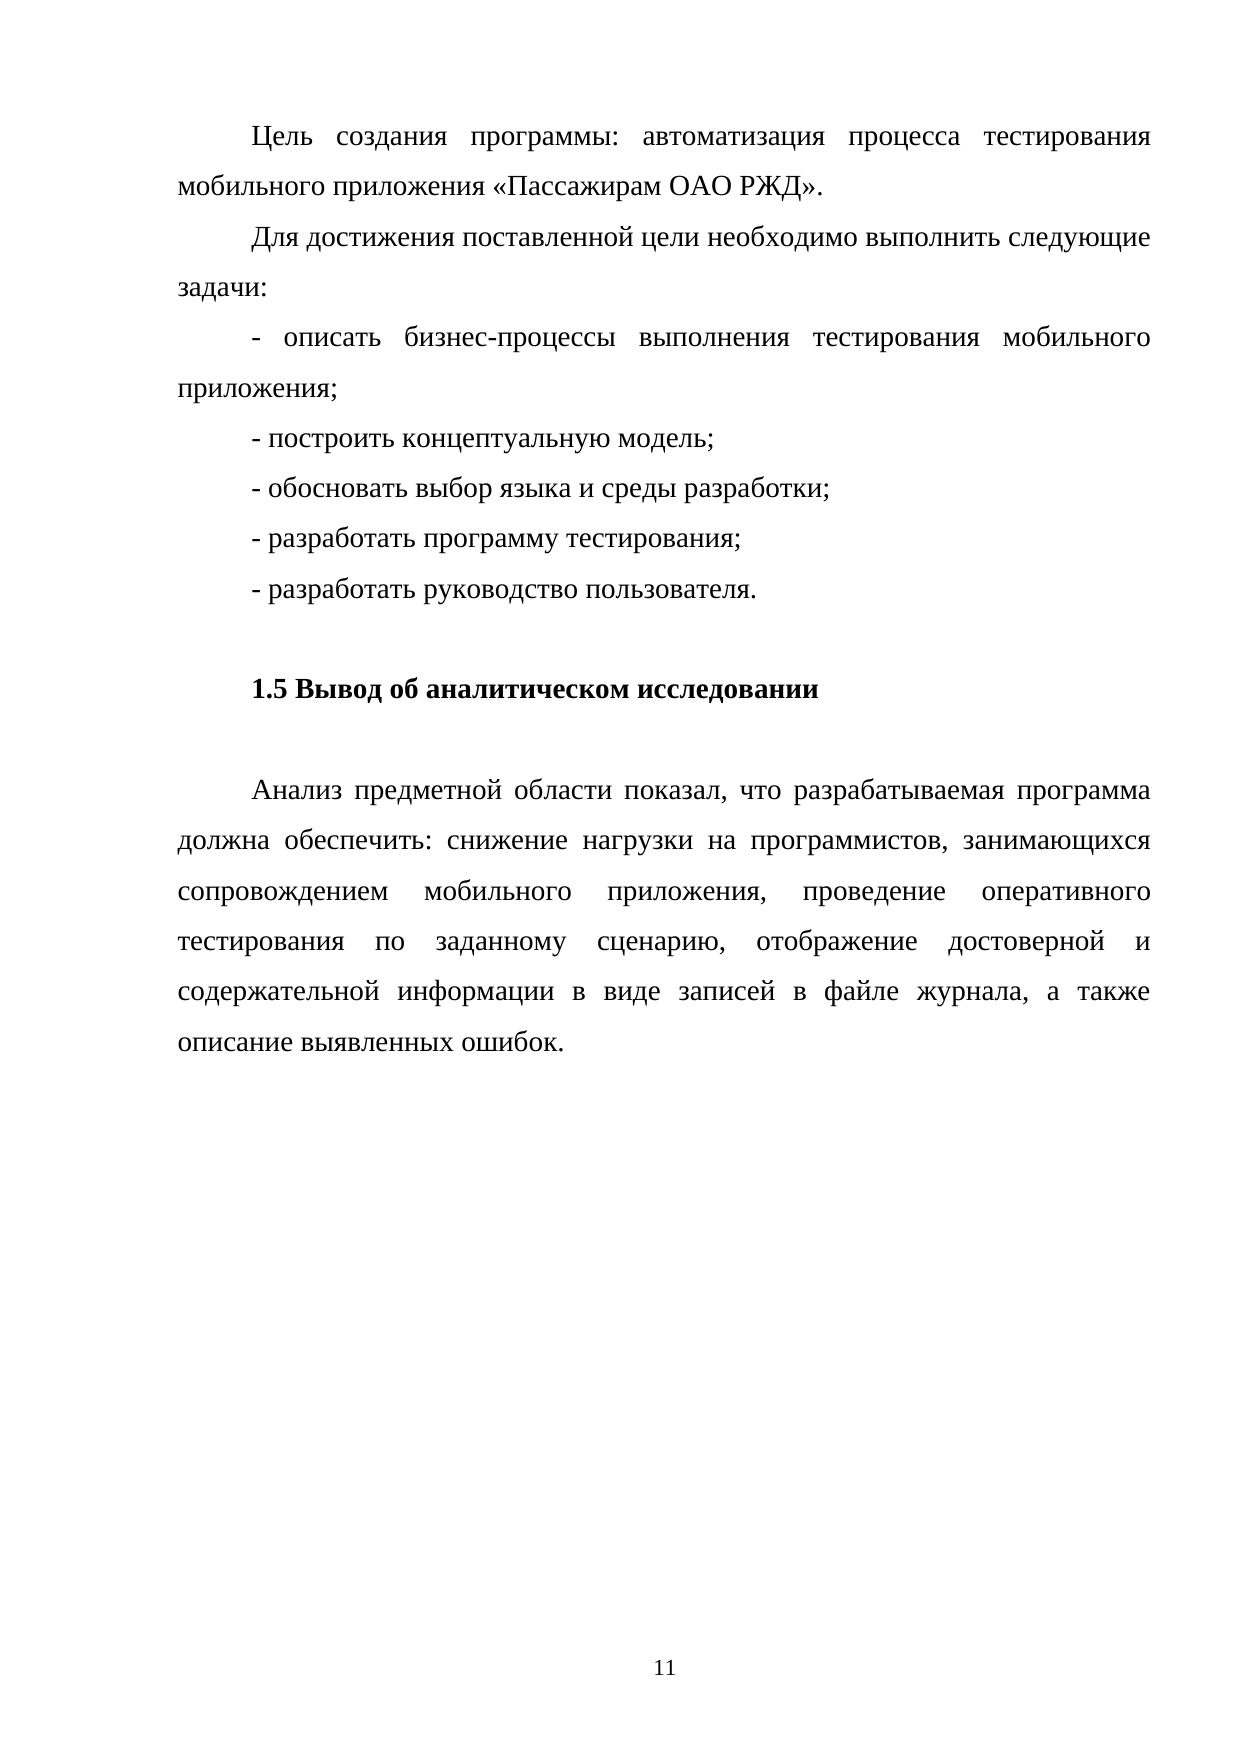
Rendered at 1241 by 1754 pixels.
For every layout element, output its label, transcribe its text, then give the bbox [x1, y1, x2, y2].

text Анализ предметной области показал, что разрабатываемая программа должна обеспечить: снижение нагрузки на программистов, занимающихся сопровождением мобильного приложения, проведение оперативного тестирования по заданному сценарию, отображение достоверной и содержательной информации в виде записей в файле журнала, а также описание выявленных ошибок. [177, 772, 1152, 1057]
text - разработать руководство пользователя. [177, 571, 1152, 604]
text Цель создания программы: автоматизация процесса тестирования мобильного приложения «Пассажирам ОАО РЖД». [177, 118, 1152, 202]
text - построить концептуальную модель; [177, 420, 1152, 453]
text - обосновать выбор языка и среды разработки; [177, 470, 1152, 504]
text 1.5 Вывод об аналитическом исследовании [177, 672, 1152, 705]
text Для достижения поставленной цели необходимо выполнить следующие задачи: [177, 219, 1152, 303]
text - разработать программу тестирования; [177, 521, 1152, 554]
text - описать бизнес-процессы выполнения тестирования мобильного приложения; [177, 319, 1152, 403]
